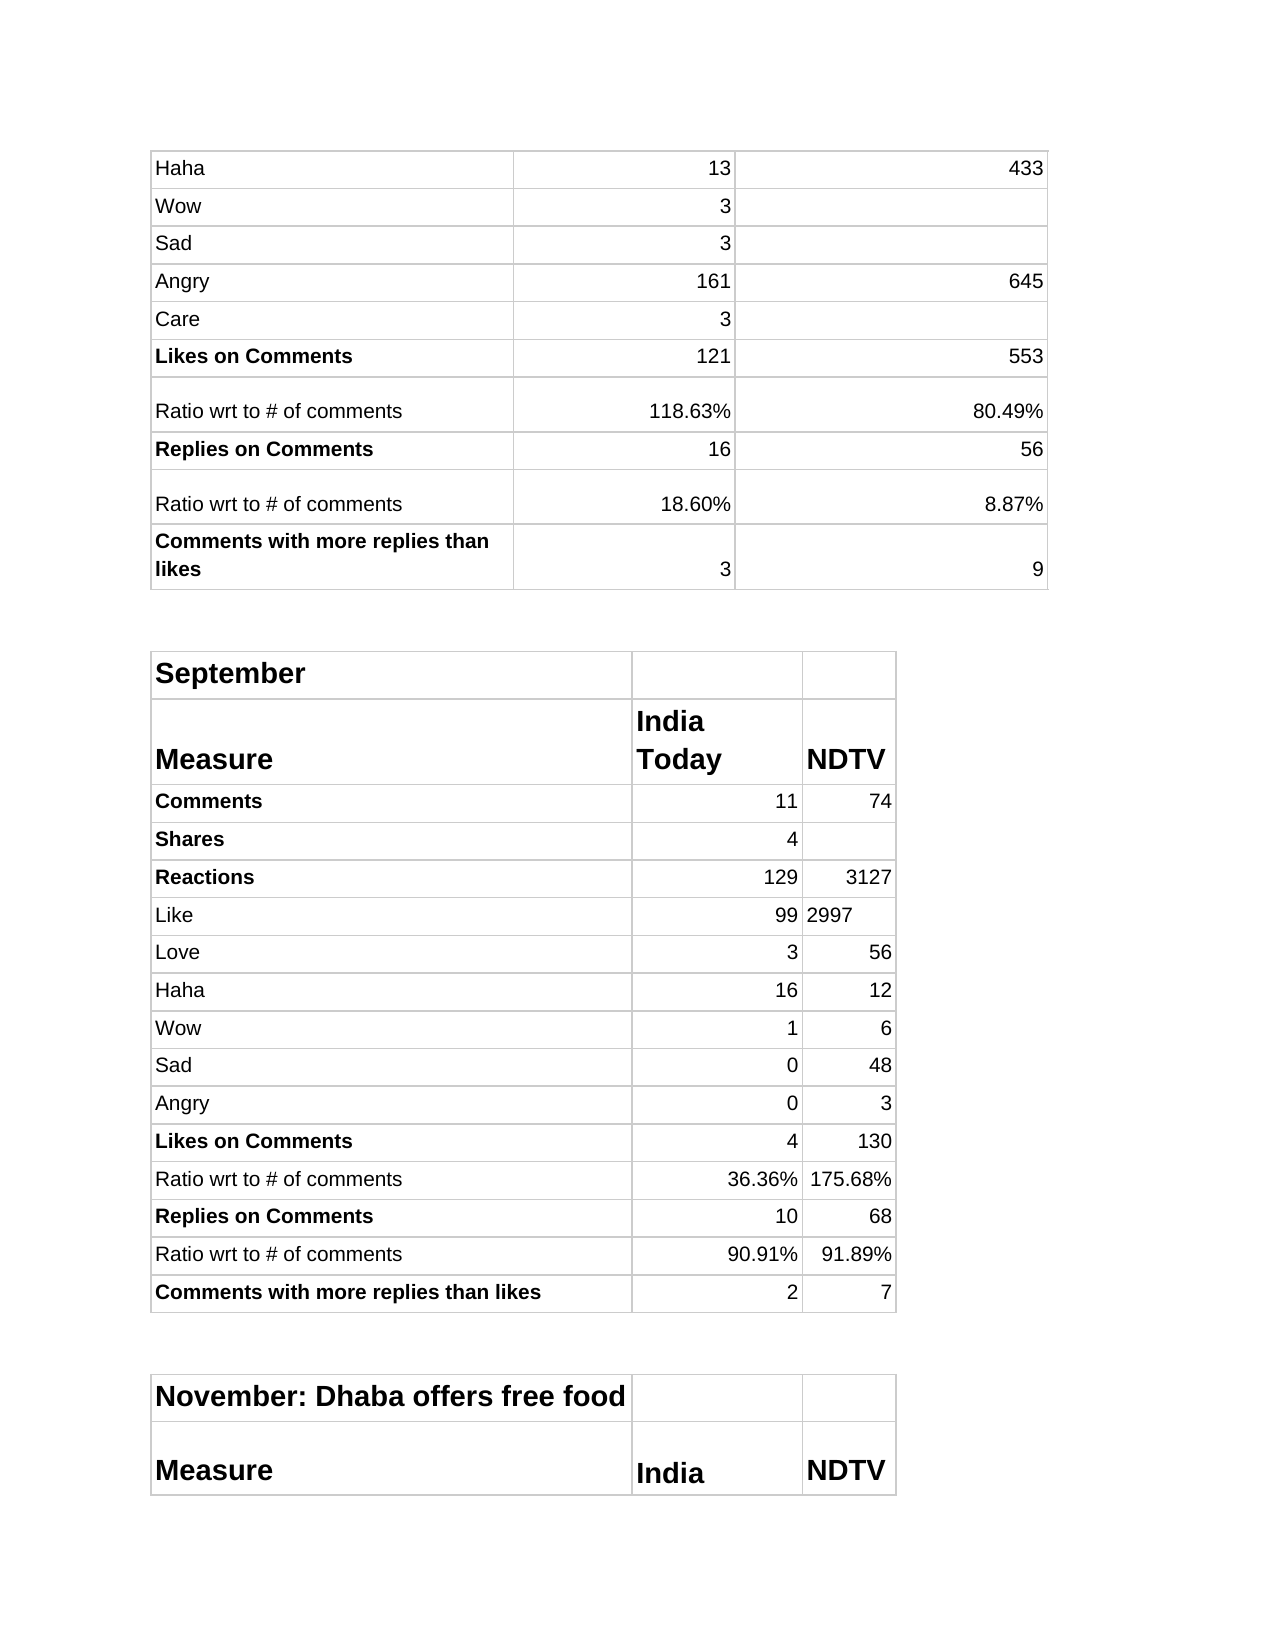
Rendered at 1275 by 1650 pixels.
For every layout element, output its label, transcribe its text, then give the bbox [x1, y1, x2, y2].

table_cell 553 [736, 340, 1047, 376]
table_cell 74 [803, 785, 895, 821]
table_cell 18.60% [514, 470, 734, 523]
table_cell 3 [514, 189, 734, 225]
table_cell 1 [633, 1012, 802, 1048]
table_cell 7 [803, 1276, 895, 1312]
table_cell Angry [152, 265, 513, 301]
table_header [803, 1375, 895, 1421]
table_cell Ratio wrt to # of comments [152, 470, 513, 523]
table_cell [736, 189, 1047, 225]
table_cell Sad [152, 1049, 631, 1085]
table_cell 48 [803, 1049, 895, 1085]
table_cell NDTV [803, 700, 895, 784]
table_cell 161 [514, 265, 734, 301]
table_cell 6 [803, 1012, 895, 1048]
table_cell 0 [633, 1087, 802, 1123]
table_cell 68 [803, 1200, 895, 1236]
table_cell Comments with more replies than likes [152, 1276, 631, 1312]
table_cell Comments with more replies than likes [152, 525, 513, 588]
table_cell [803, 823, 895, 859]
table_cell India Today [633, 700, 802, 784]
table_cell 9 [736, 525, 1047, 588]
table_cell Comments [152, 785, 631, 821]
table_cell 3127 [803, 861, 895, 897]
table_cell 2997 [803, 898, 895, 934]
table_cell 13 [514, 152, 734, 188]
table_cell 16 [633, 974, 802, 1010]
table_cell Like [152, 898, 631, 934]
table_cell Replies on Comments [152, 433, 513, 469]
table_cell 130 [803, 1125, 895, 1161]
table_cell [736, 227, 1047, 263]
table_cell Haha [152, 974, 631, 1010]
table_cell 2 [633, 1276, 802, 1312]
table_cell Measure [152, 1422, 631, 1494]
table_cell 36.36% [633, 1162, 802, 1198]
table_header [633, 652, 802, 698]
table_cell 80.49% [736, 378, 1047, 431]
table_cell Reactions [152, 861, 631, 897]
table_cell 121 [514, 340, 734, 376]
table_cell Wow [152, 189, 513, 225]
table_cell Haha [152, 152, 513, 188]
table_cell Care [152, 302, 513, 338]
table_cell 3 [514, 525, 734, 588]
table_cell 56 [803, 936, 895, 972]
table_cell Wow [152, 1012, 631, 1048]
table_cell Ratio wrt to # of comments [152, 378, 513, 431]
table_cell [736, 302, 1047, 338]
table_cell 3 [514, 302, 734, 338]
table_cell Replies on Comments [152, 1200, 631, 1236]
table_cell 0 [633, 1049, 802, 1085]
table_cell 90.91% [633, 1238, 802, 1274]
table_cell Angry [152, 1087, 631, 1123]
table_cell 91.89% [803, 1238, 895, 1274]
table_cell 3 [514, 227, 734, 263]
table_cell India Today [633, 1422, 802, 1494]
table_cell Sad [152, 227, 513, 263]
table_header [633, 1375, 802, 1421]
table_cell 12 [803, 974, 895, 1010]
table_cell 433 [736, 152, 1047, 188]
table_cell 3 [633, 936, 802, 972]
table_cell 645 [736, 265, 1047, 301]
table_header [803, 652, 895, 698]
table_cell 175.68% [803, 1162, 895, 1198]
table_cell 8.87% [736, 470, 1047, 523]
table_cell 16 [514, 433, 734, 469]
table_cell 56 [736, 433, 1047, 469]
table_cell 129 [633, 861, 802, 897]
table_cell Shares [152, 823, 631, 859]
table_header September [152, 652, 631, 698]
table_cell NDTV [803, 1422, 895, 1494]
table_cell 10 [633, 1200, 802, 1236]
table_cell 11 [633, 785, 802, 821]
table_cell 4 [633, 823, 802, 859]
table_cell Likes on Comments [152, 340, 513, 376]
table_cell 99 [633, 898, 802, 934]
table_cell 118.63% [514, 378, 734, 431]
table_cell Ratio wrt to # of comments [152, 1162, 631, 1198]
table_cell Ratio wrt to # of comments [152, 1238, 631, 1274]
table_cell Love [152, 936, 631, 972]
table_header November: Dhaba offers free food [152, 1375, 631, 1421]
table_cell 3 [803, 1087, 895, 1123]
table_cell Measure [152, 700, 631, 784]
table_cell 4 [633, 1125, 802, 1161]
table_cell Likes on Comments [152, 1125, 631, 1161]
